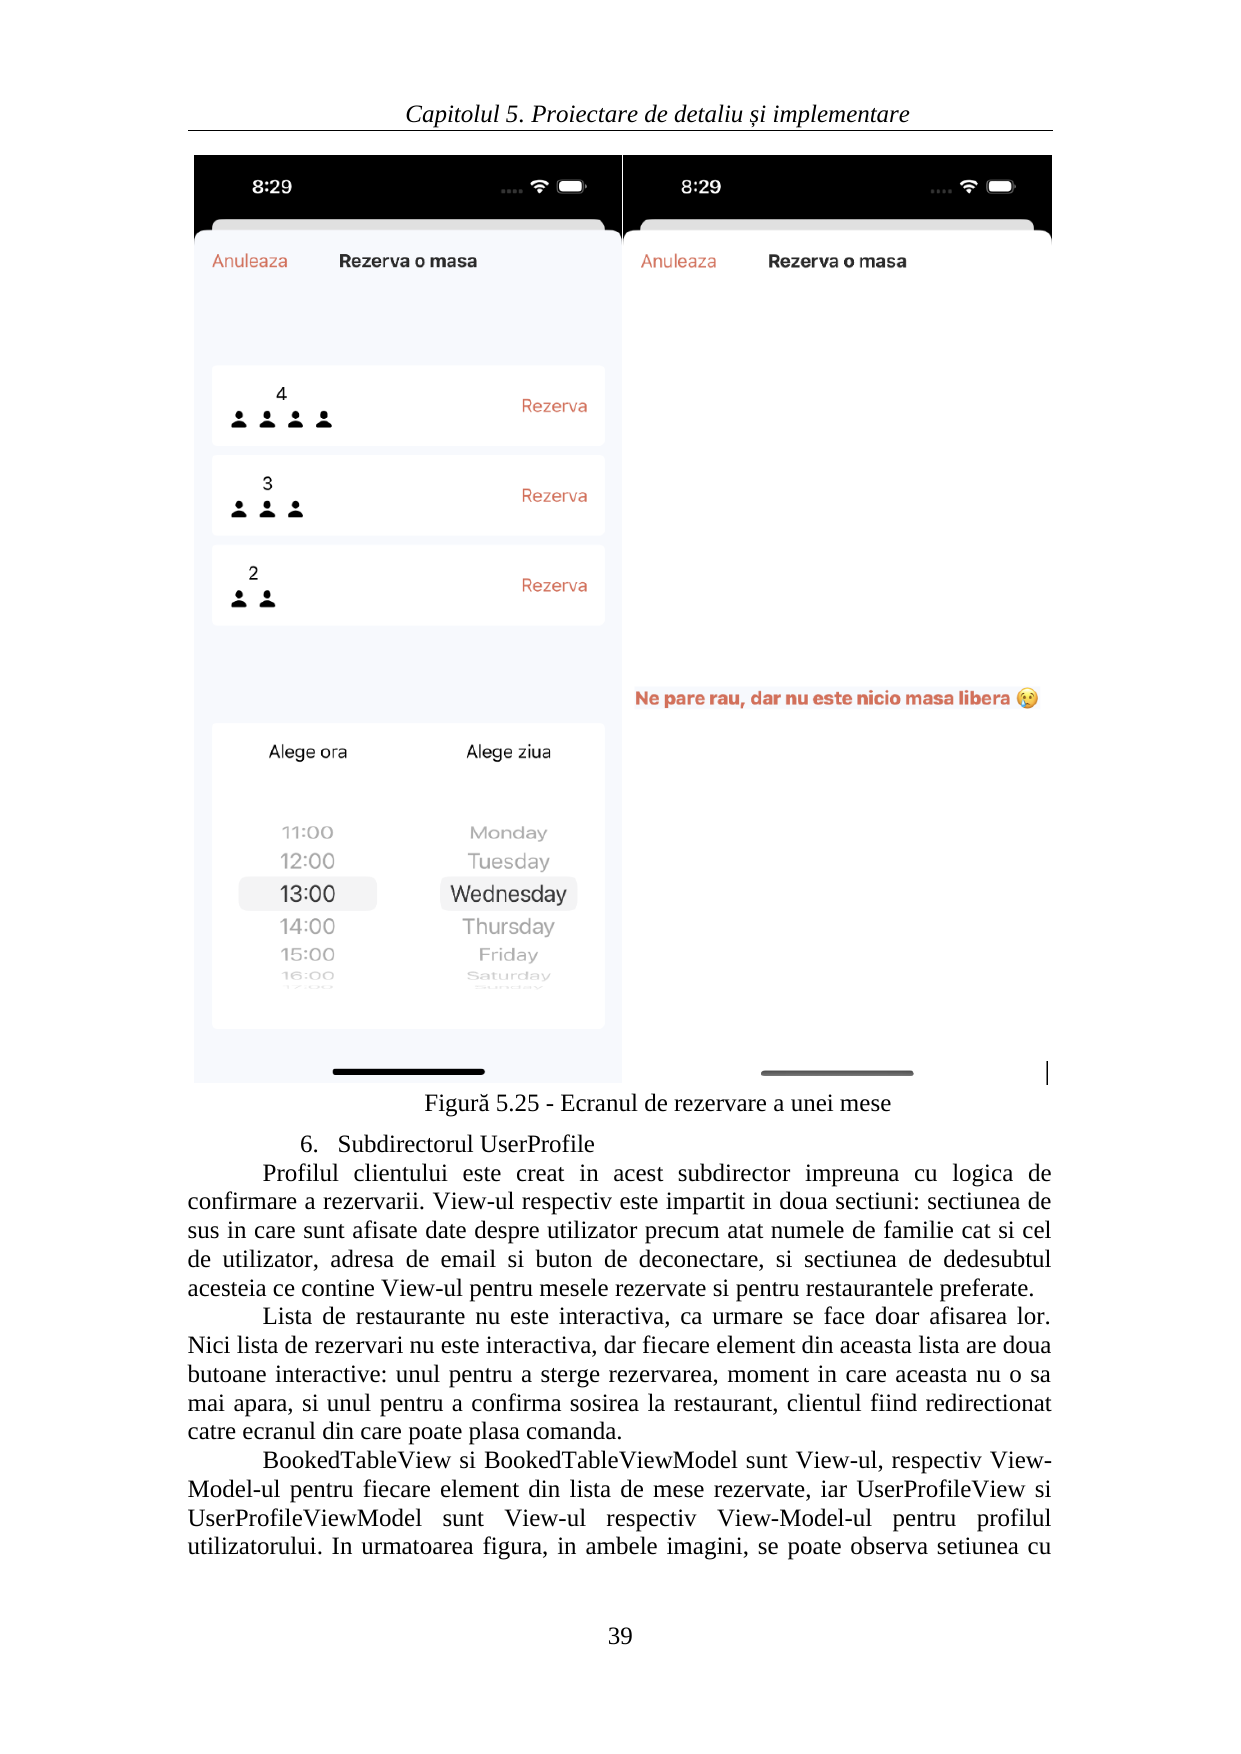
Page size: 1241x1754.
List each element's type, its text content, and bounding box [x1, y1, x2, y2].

picture [187, 150, 1053, 1088]
text Profilul clientului este creat in acest subdirector impreuna cu logica de confirmare a rezervarii. View-ul respectiv este impartit in doua sectiuni: sectiunea de sus in care sunt afisate date despre utilizator precum atat numele de familie cat si cel de utilizator, adresa de email si buton de deconectare, si sectiunea de dedesubtul acesteia ce contine View-ul pentru mesele rezervate si pentru restaurantele preferate. [187, 1158, 1053, 1301]
text Lista de restaurante nu este interactiva, ca urmare se face doar afisarea lor. Nici lista de rezervari nu este interactiva, dar fiecare element din aceasta lista are doua butoane interactive: unul pentru a sterge rezervarea, moment in care aceasta nu o sa mai apara, si unul pentru a confirma sosirea la restaurant, clientul fiind redirectionat catre ecranul din care poate plasa comanda. [187, 1301, 1053, 1445]
list Subdirectorul UserProfile [300, 1129, 1053, 1158]
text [187, 1445, 1053, 1560]
